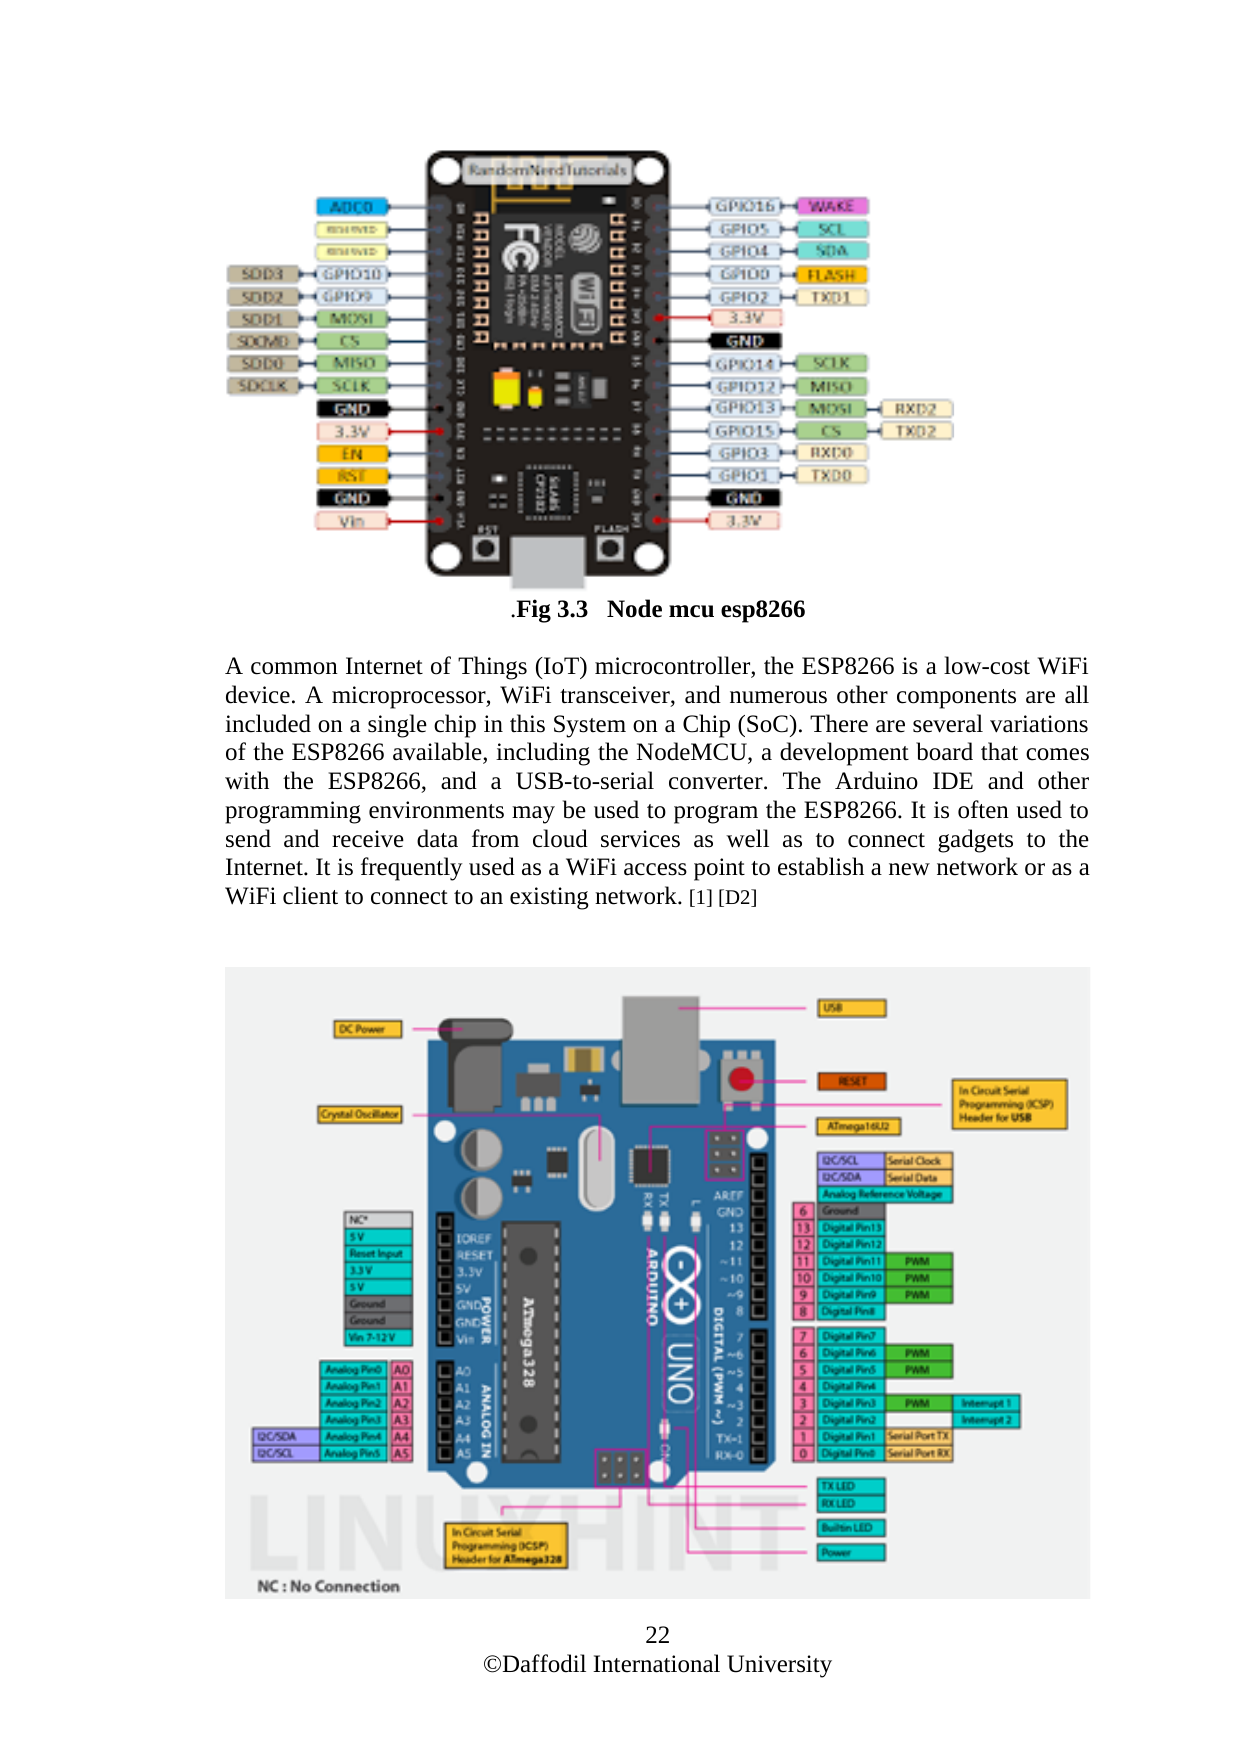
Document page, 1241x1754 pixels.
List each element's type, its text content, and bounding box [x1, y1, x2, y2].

text .Fig 3.3 Node mcu esp8266 [225, 594, 1090, 622]
picture [225, 150, 955, 594]
text A common Internet of Things (IoT) microcontroller, the ESP8266 is a low-cost WiFi device. A microprocessor, WiFi transceiver, and numerous other components are all included on a single chip in this System on a Chip (SoC). There are several variations of the ESP8266 available, including the NodeMCU, a development board that comes with the ESP8266, and a USB-to-serial converter. The Arduino IDE and other programming environments may be used to program the ESP8266. It is often used to send and receive data from cloud services as well as to connect gadgets to the Internet. It is frequently used as a WiFi access point to establish a new network or as a WiFi client to connect to an existing network. [1] [D2] [225, 651, 1090, 910]
picture [225, 967, 1091, 1599]
